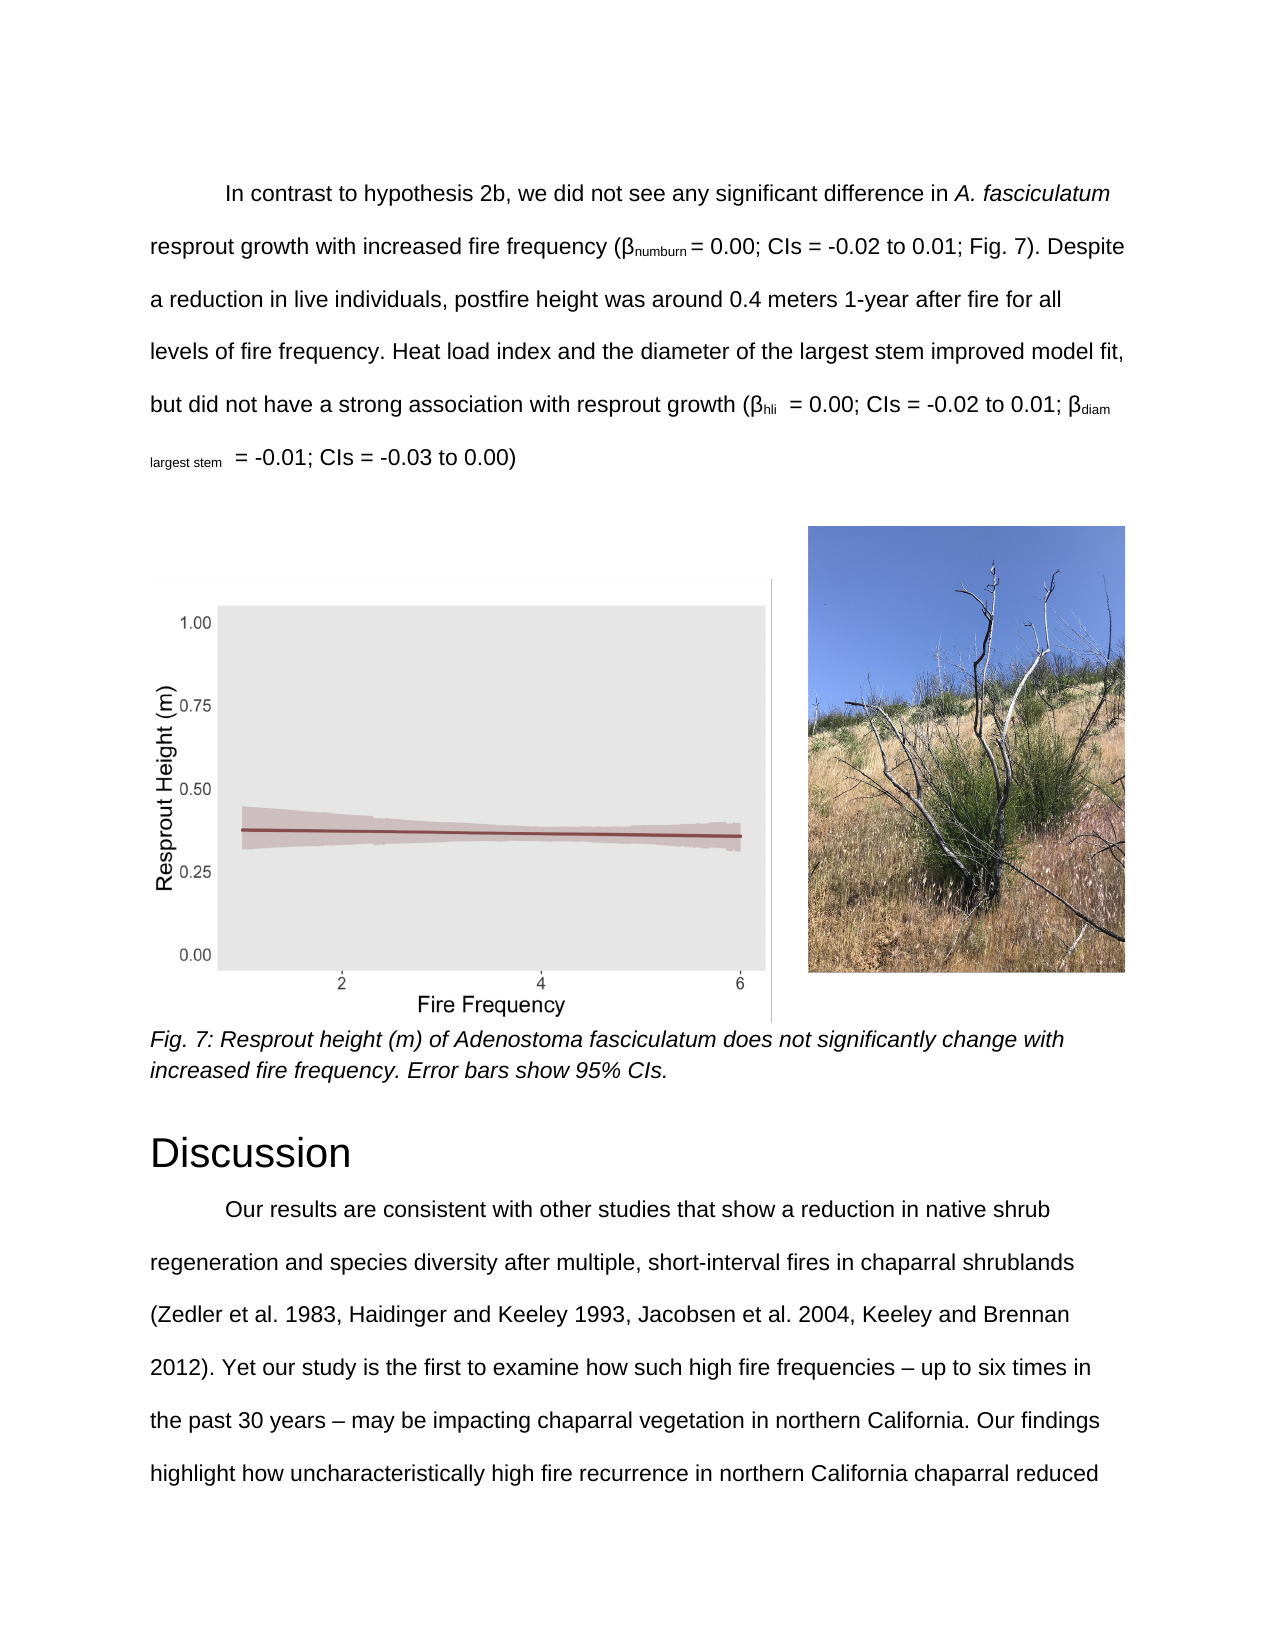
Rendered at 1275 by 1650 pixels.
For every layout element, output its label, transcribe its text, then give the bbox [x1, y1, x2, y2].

text Fig. 7: Resprout height (m) of Adenostoma fasciculatum does not significantly change with increased fire frequency. Error bars show 95% CIs. [150, 1026, 1125, 1083]
text In contrast to hypothesis 2b, we did not see any significant difference in A. fasciculatum resprout growth with increased fire frequency (βnumburn = 0.00; CIs = -0.02 to 0.01; Fig. 7). Despite a reduction in live individuals, postfire height was around 0.4 meters 1-year after fire for all levels of fire frequency. Heat load index and the diameter of the largest stem improved model fit, but did not have a strong association with resprout growth (βhli = 0.00; CIs = -0.02 to 0.01; βdiam largest stem = -0.01; CIs = -0.03 to 0.00) [150, 180, 1125, 470]
subtitle Discussion [150, 1128, 1125, 1176]
picture [150, 526, 1125, 1023]
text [150, 1196, 1125, 1486]
